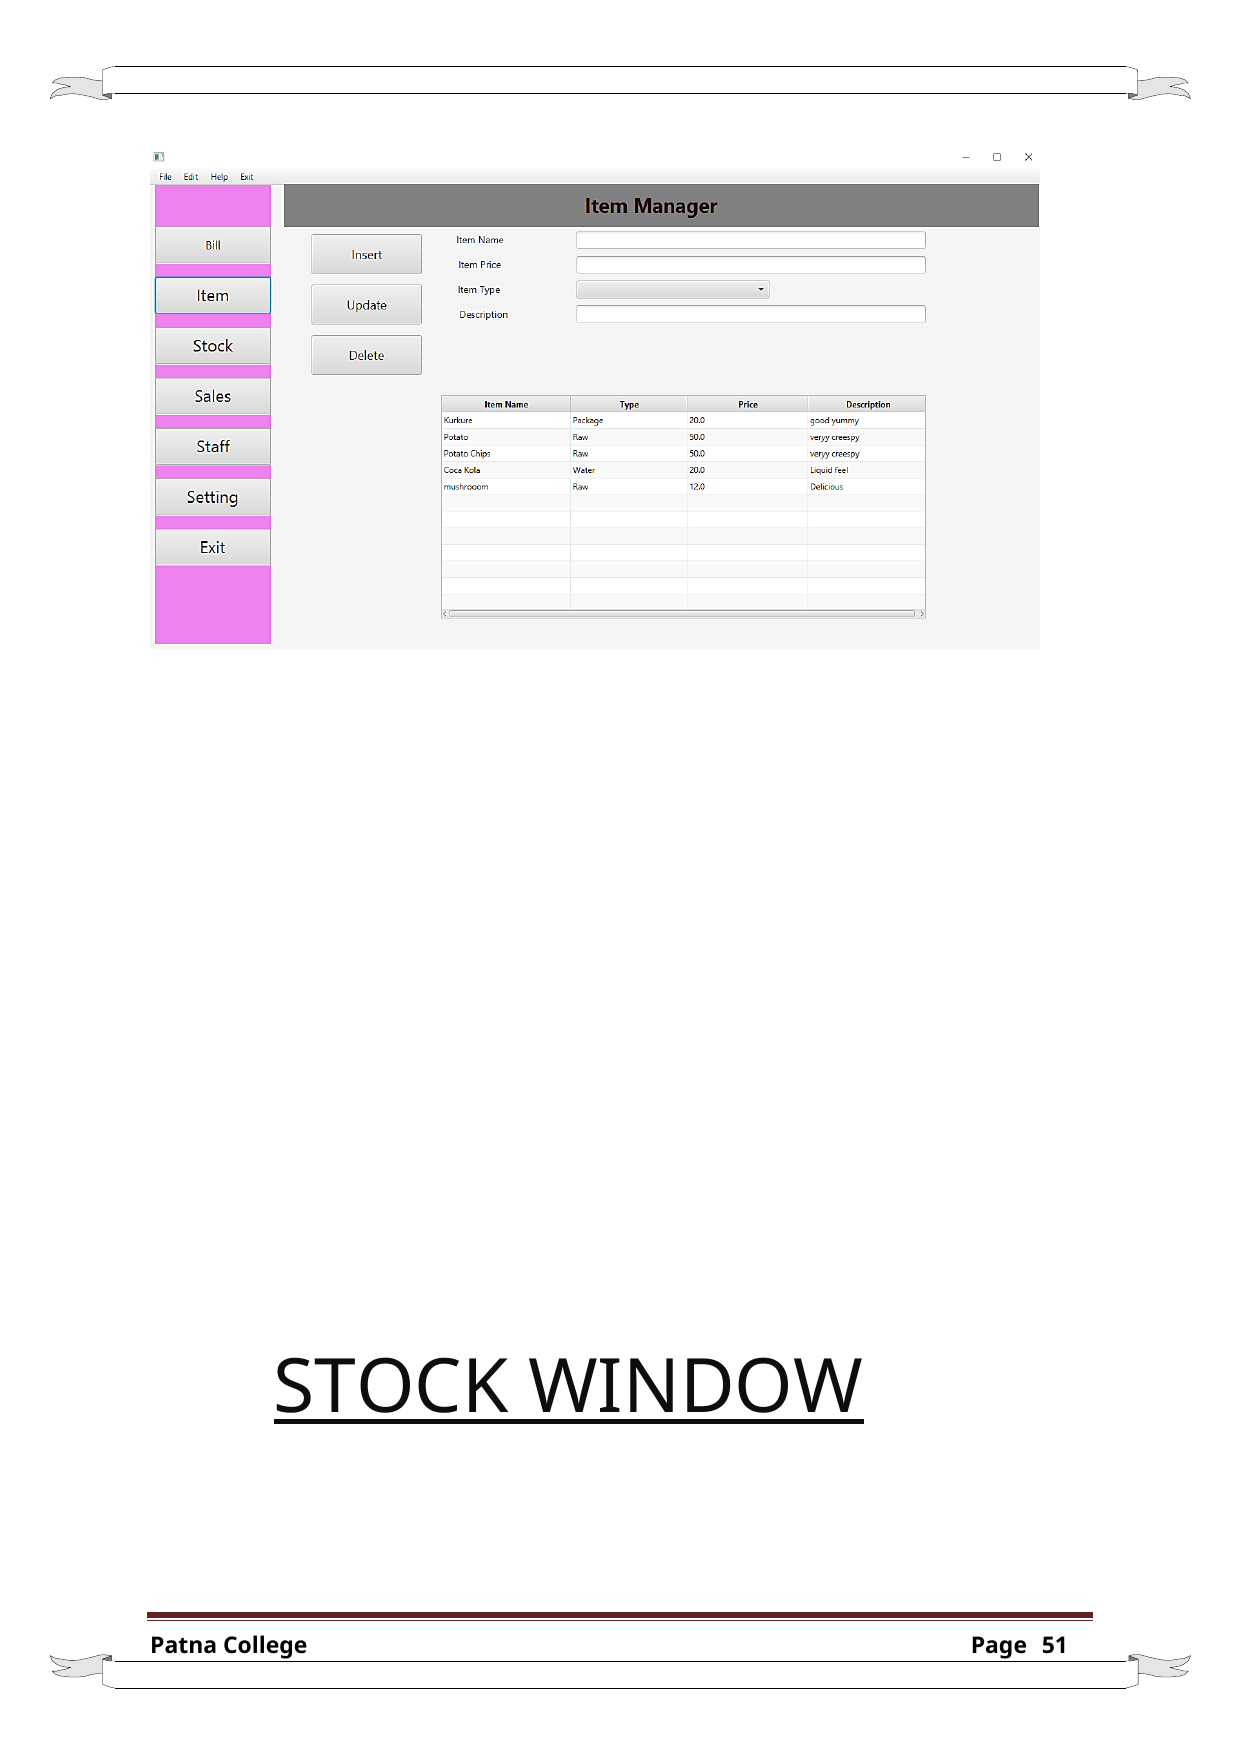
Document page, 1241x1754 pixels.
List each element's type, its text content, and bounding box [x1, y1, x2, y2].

text STOCK WINDOW [150, 1333, 987, 1435]
picture [150, 150, 1041, 650]
